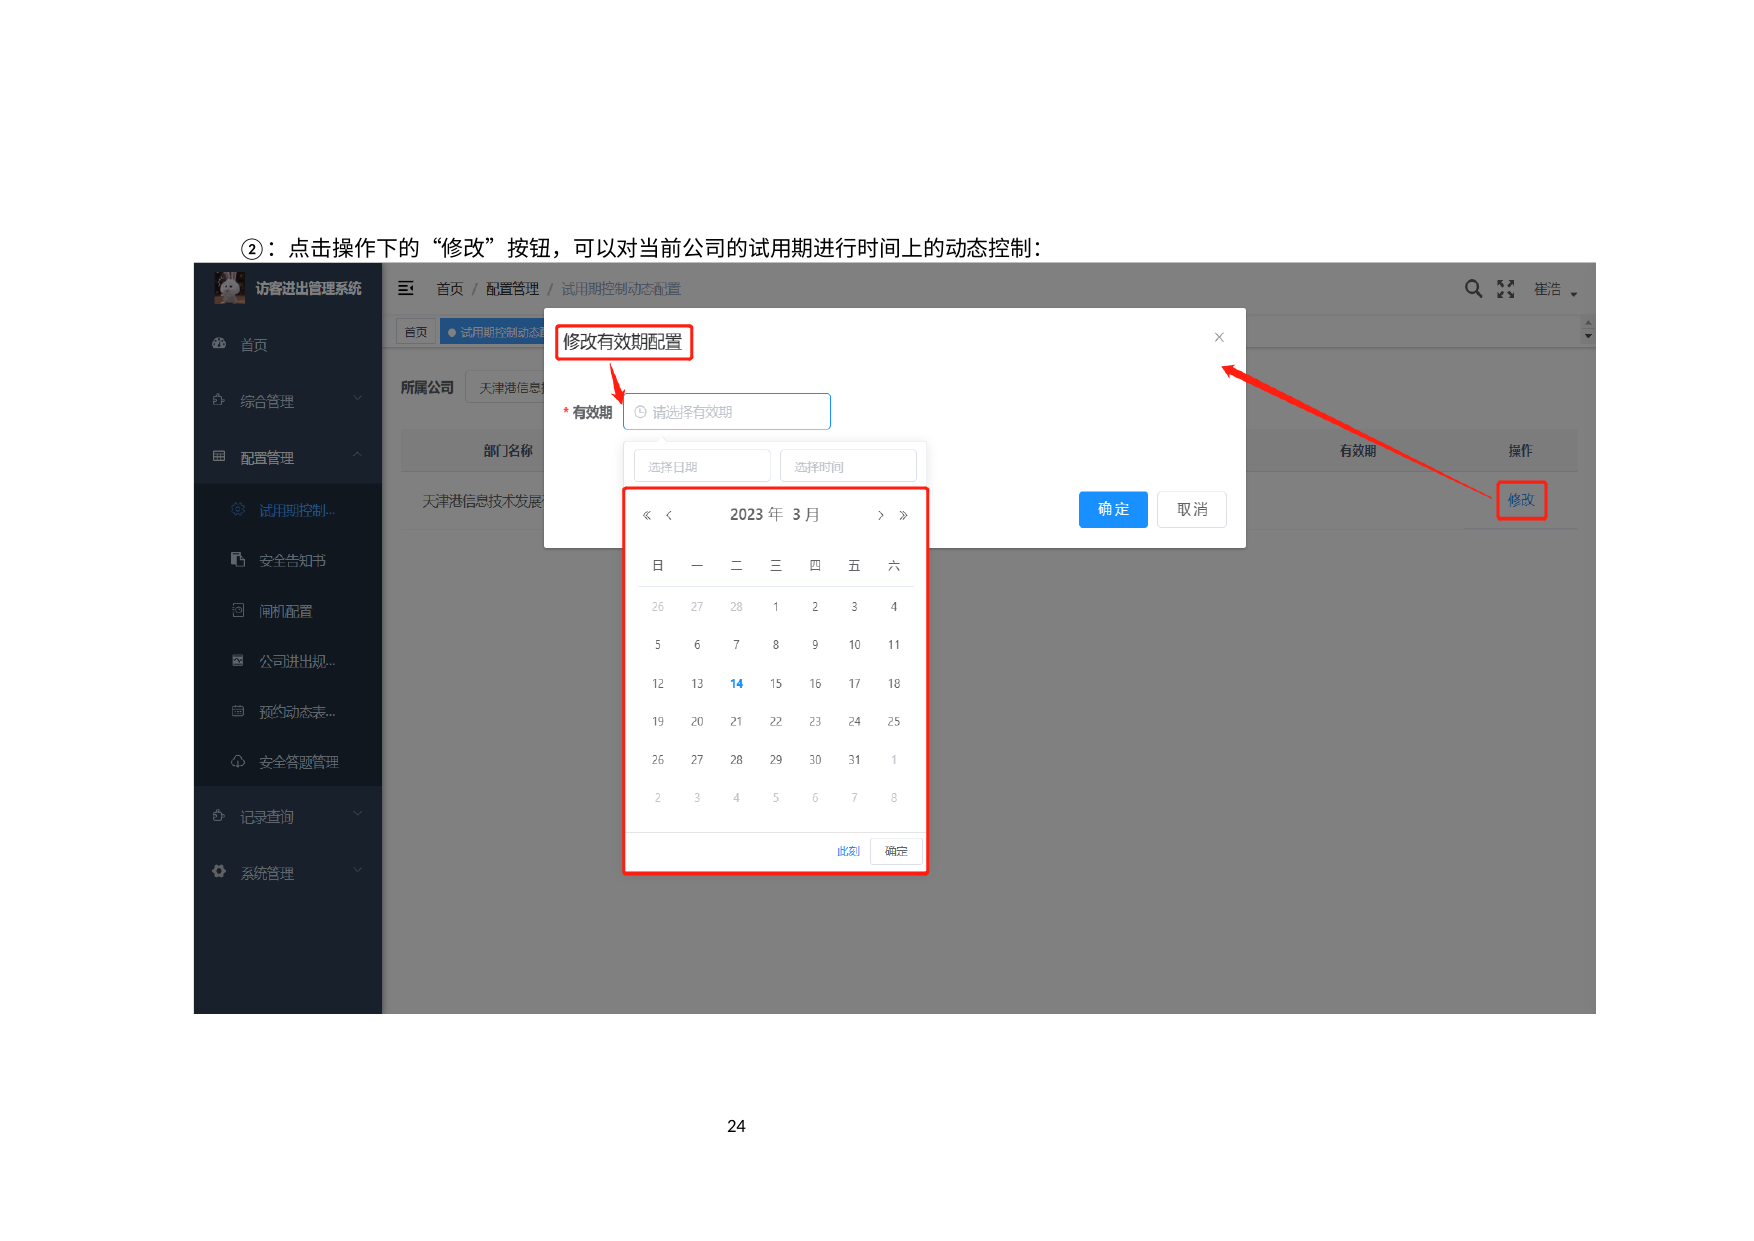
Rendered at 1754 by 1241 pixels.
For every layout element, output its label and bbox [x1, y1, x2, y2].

picture [193, 262, 1596, 1014]
